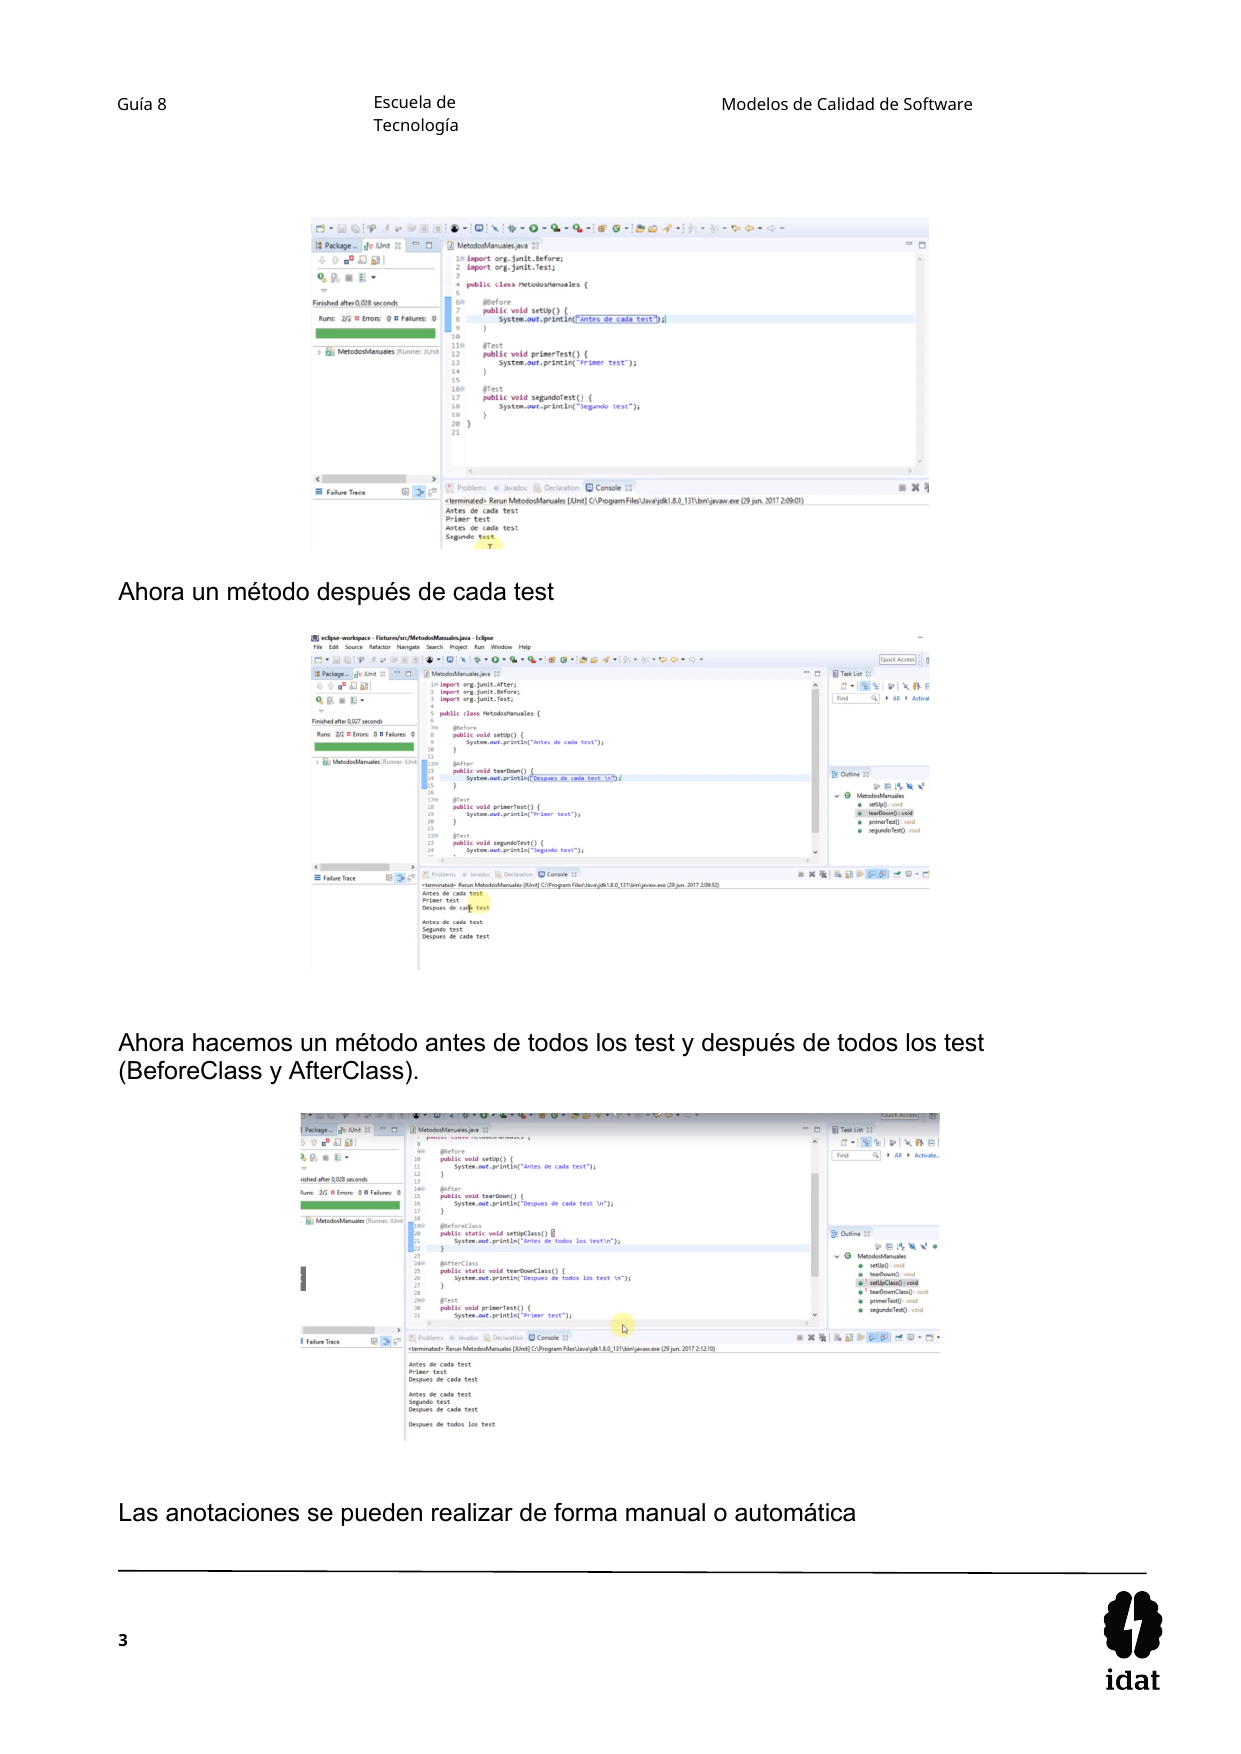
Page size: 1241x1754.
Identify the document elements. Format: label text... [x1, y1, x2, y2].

text Ahora un método después de cada test [118, 577, 1122, 606]
picture [311, 217, 929, 549]
picture [1103, 1591, 1163, 1690]
picture [300, 1113, 940, 1441]
text Las anotaciones se pueden realizar de forma manual o automática [118, 1498, 1122, 1527]
text Ahora hacemos un método antes de todos los test y después de todos los test (BeforeClass y AfterClass). [118, 1027, 1122, 1085]
picture [310, 635, 930, 970]
